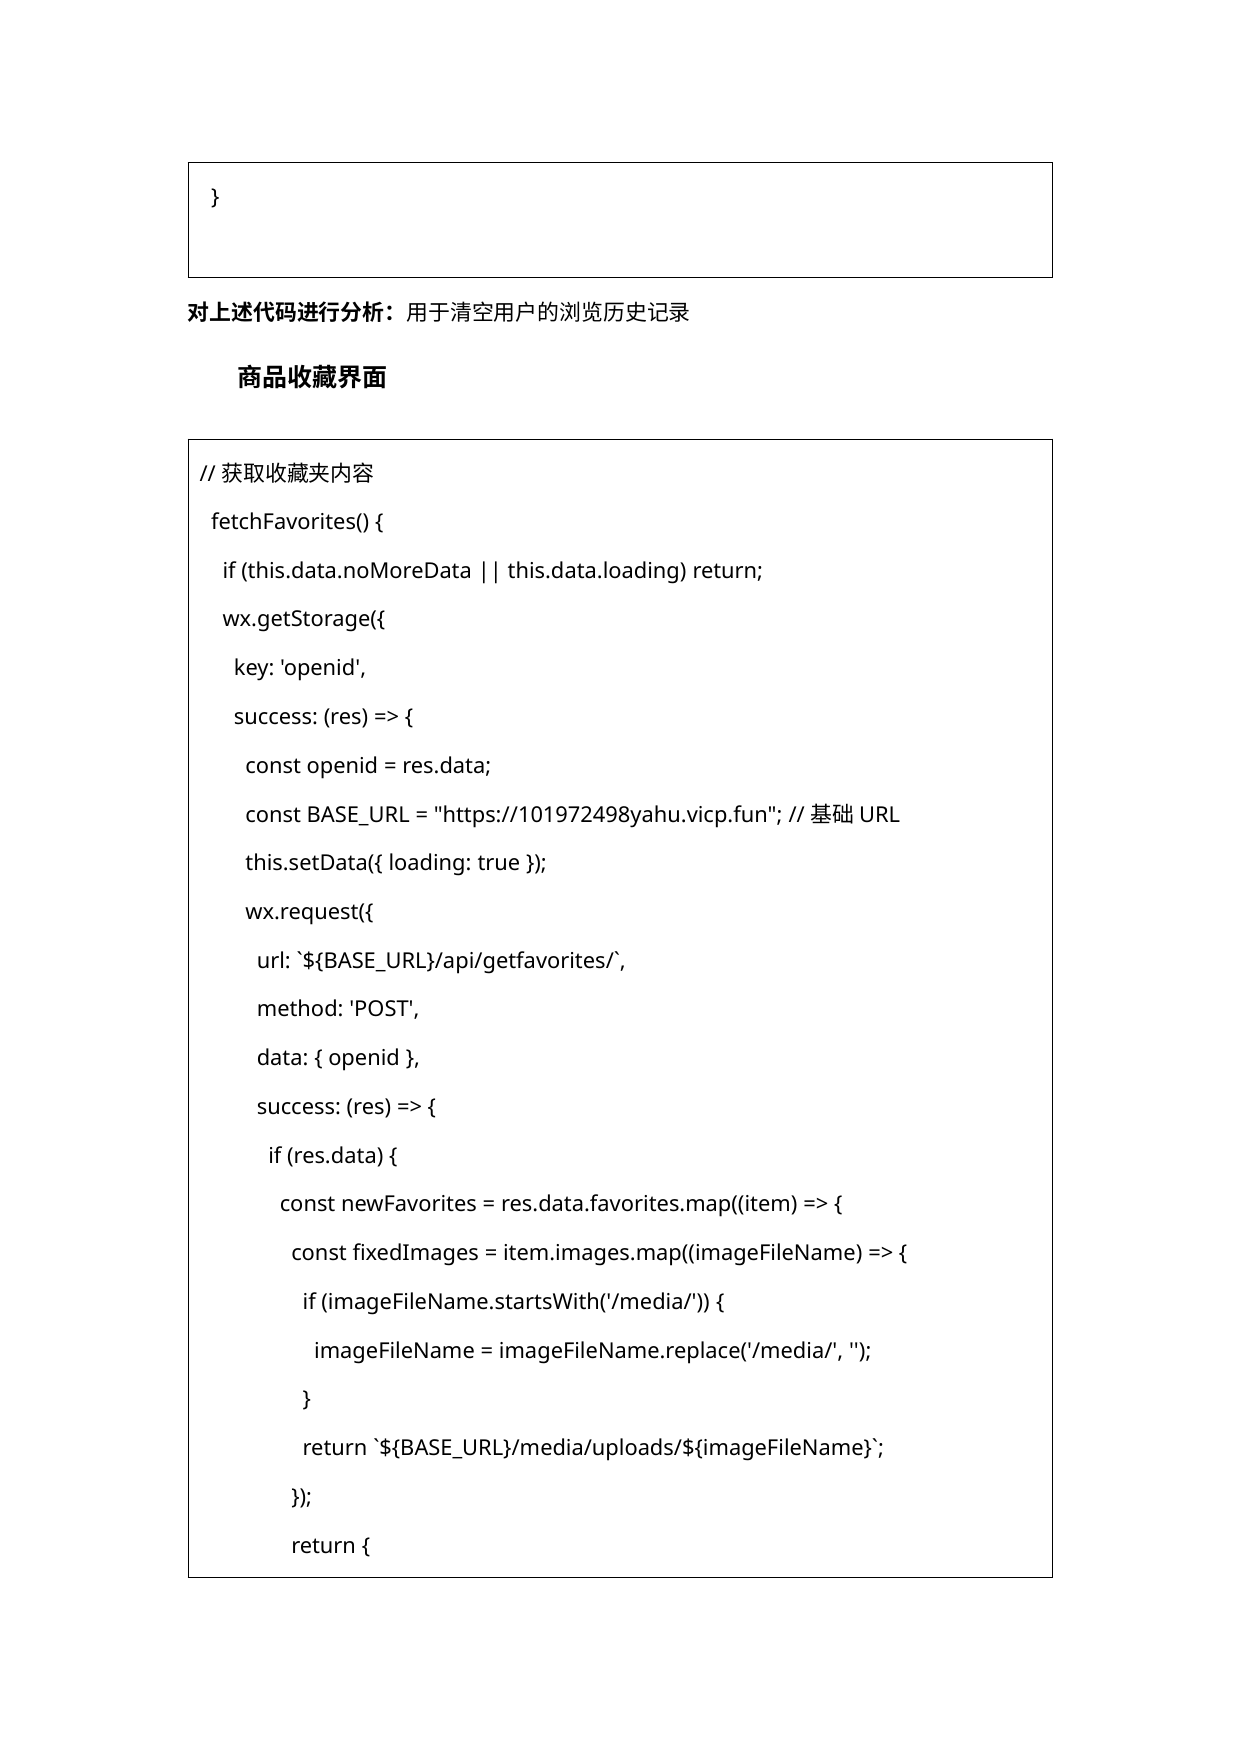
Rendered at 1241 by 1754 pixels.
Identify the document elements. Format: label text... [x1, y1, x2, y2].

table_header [189, 440, 1052, 1577]
text 对上述代码进行分析：用于清空用户的浏览历史记录 [187, 294, 1053, 327]
subtitle 商品收藏界面 [187, 343, 1053, 408]
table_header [189, 163, 1052, 277]
